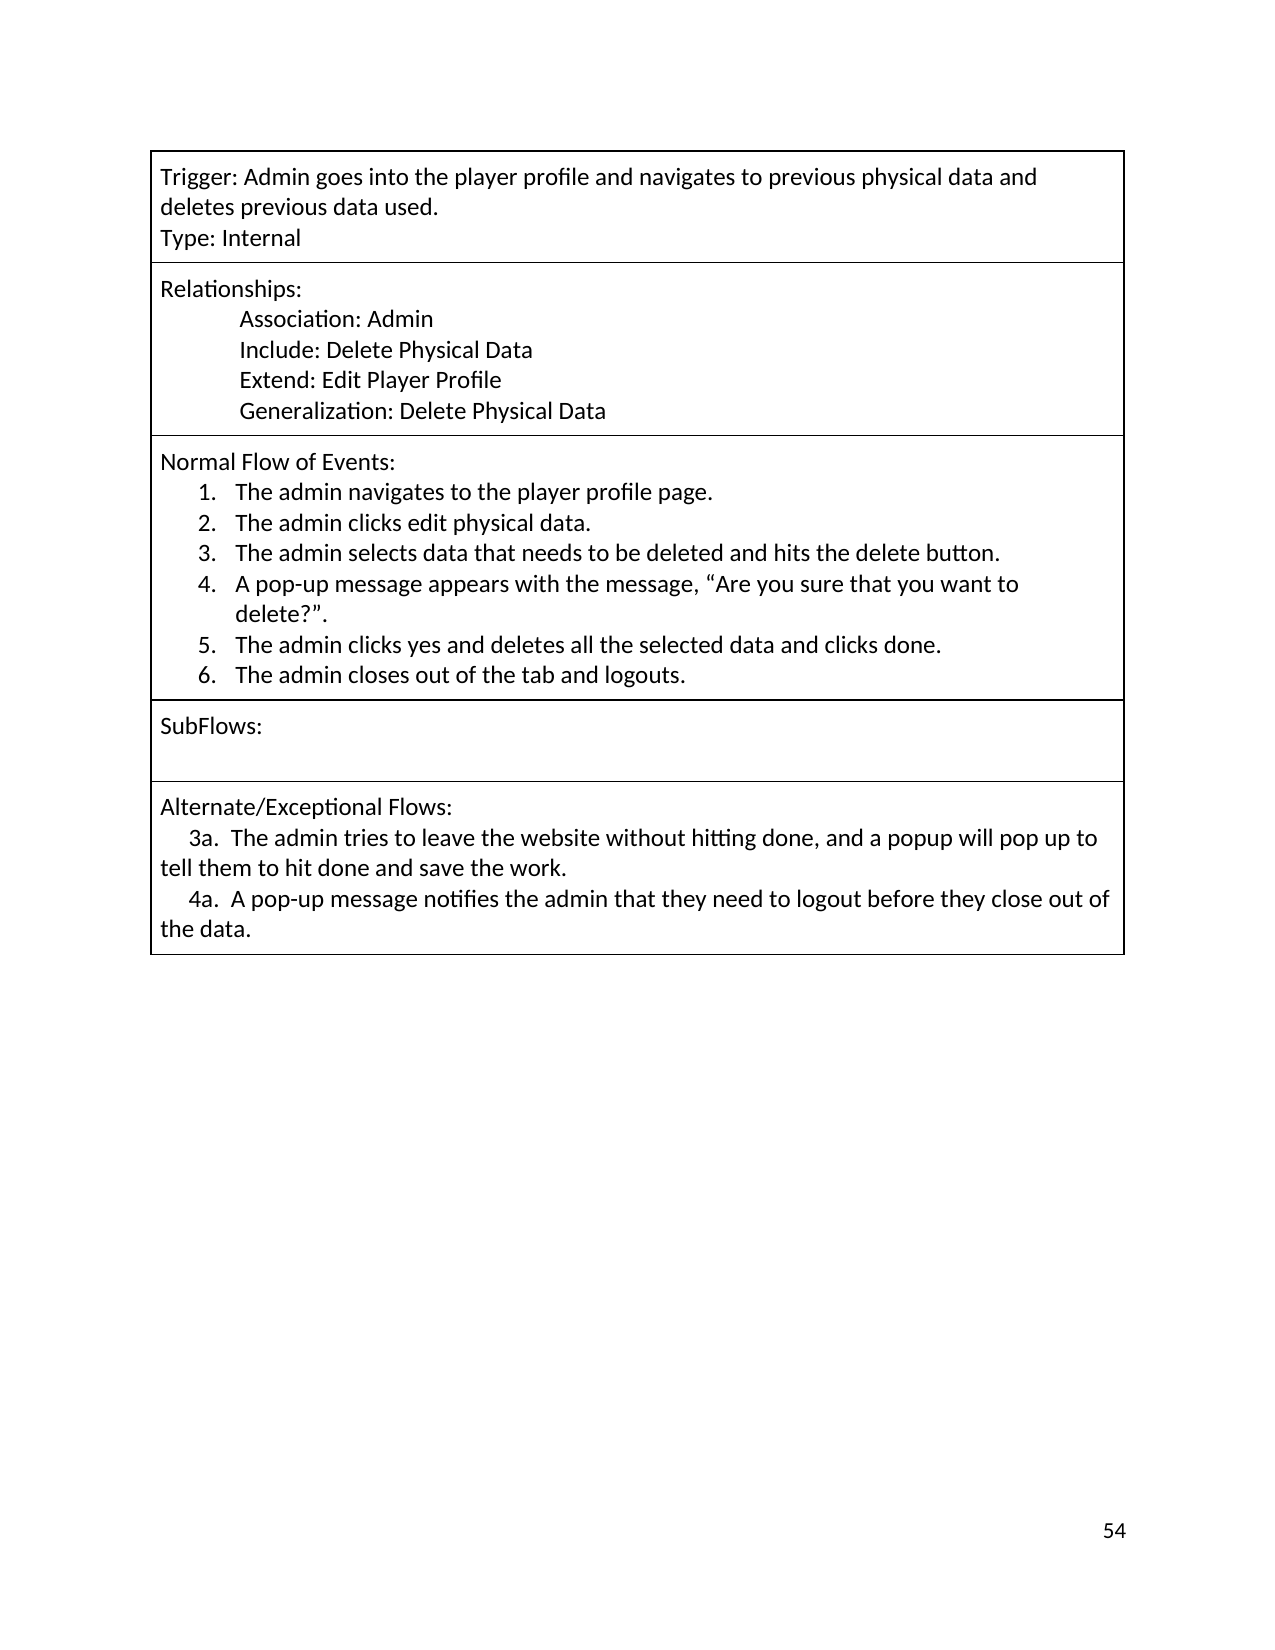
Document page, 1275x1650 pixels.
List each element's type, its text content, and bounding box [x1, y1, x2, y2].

table_cell Relationships: Association: Admin Include: Delete Physical Data Extend: Edit Player Profile Generalization: Delete Physical Data [152, 263, 1123, 435]
table_cell Trigger: Admin goes into the player profile and navigates to previous physical data and deletes previous data used. Type: Internal [152, 152, 1123, 262]
table_cell Alternate/Exceptional Flows: 3a. The admin tries to leave the website without hitting done, and a popup will pop up to tell them to hit done and save the work. 4a. A pop-up message notifies the admin that they need to logout before they close out of the data. [152, 782, 1123, 953]
table_cell Normal Flow of Events: The admin navigates to the player profile page. The admin clicks edit physical data. The admin selects data that needs to be deleted and hits the delete button. A pop-up message appears with the message, “Are you sure that you want to delete?”. The admin clicks yes and deletes all the selected data and clicks done. The admin closes out of the tab and logouts. [152, 436, 1123, 699]
table_cell SubFlows: [152, 701, 1123, 781]
